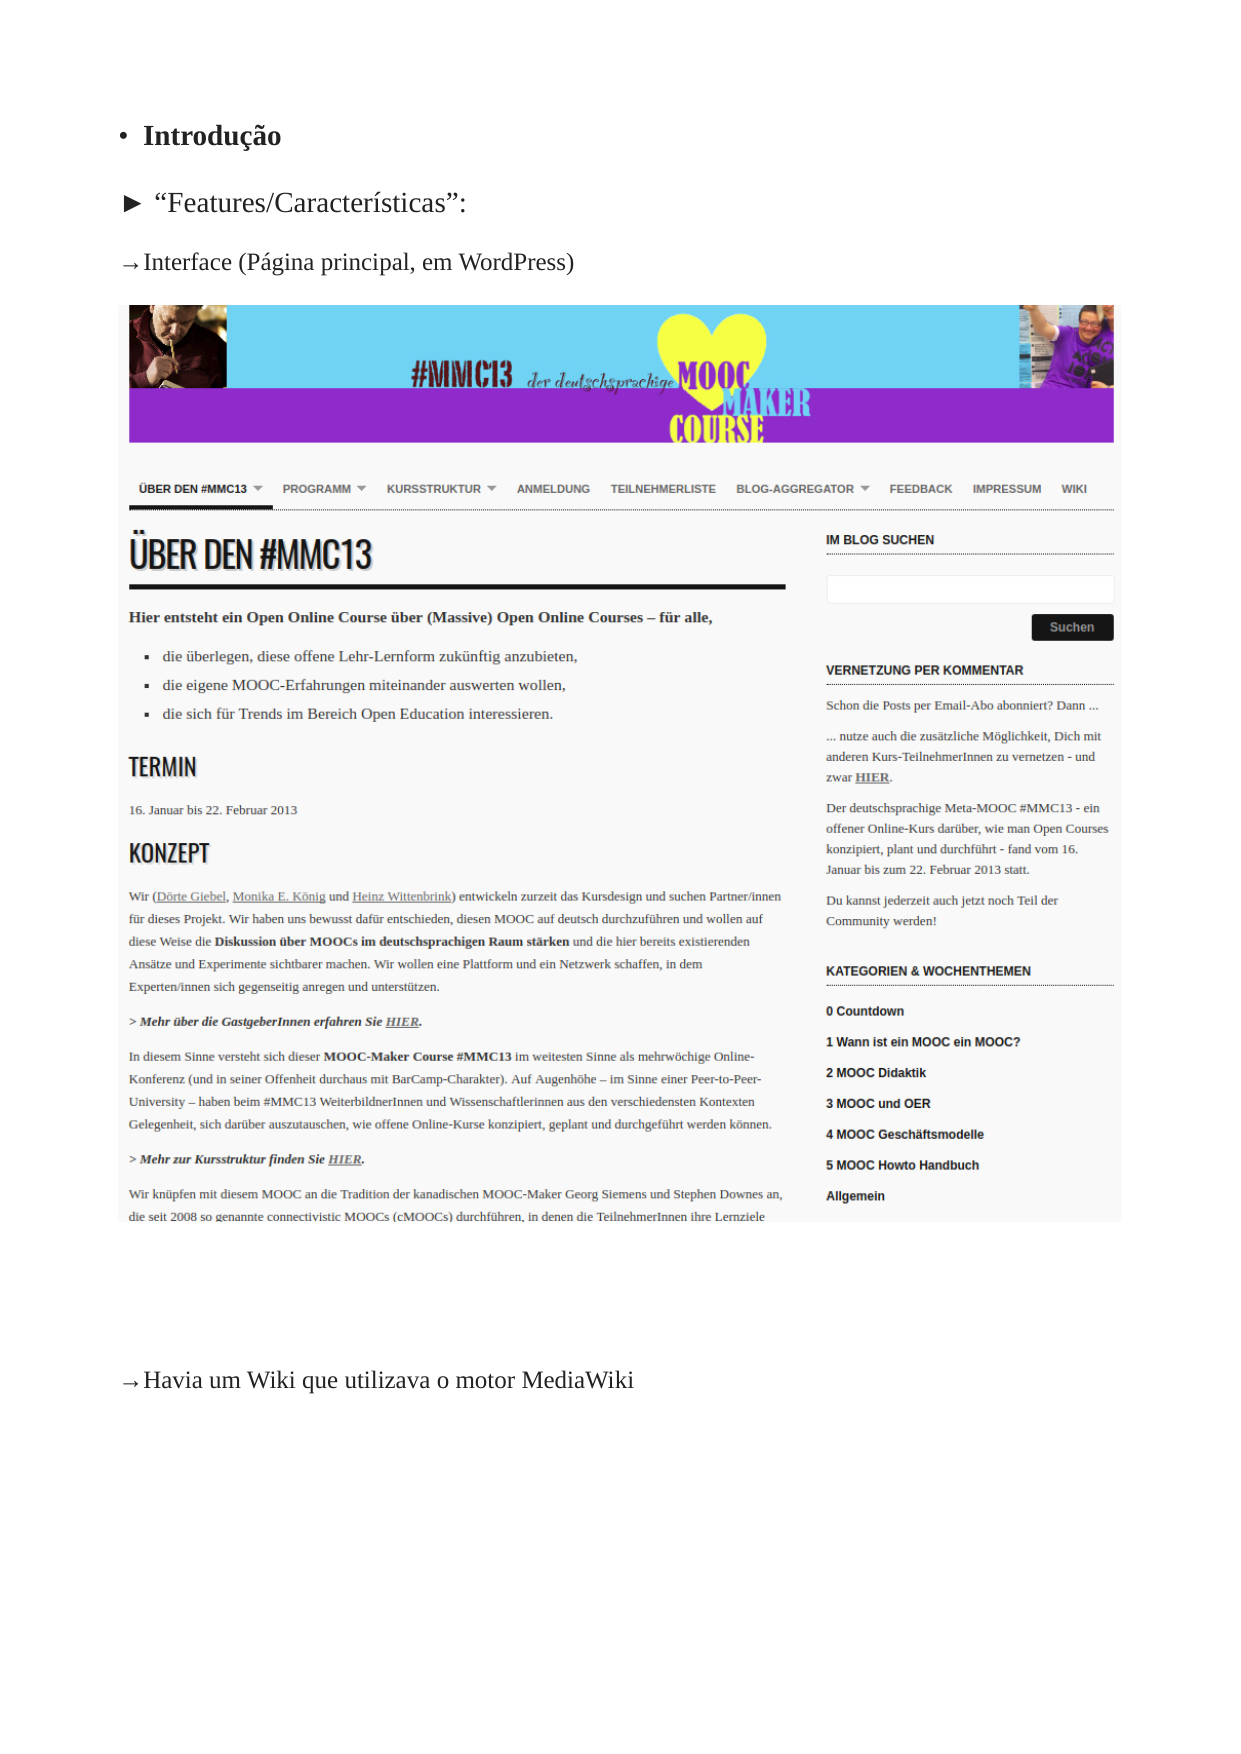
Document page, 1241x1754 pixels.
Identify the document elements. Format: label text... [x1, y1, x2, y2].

text →Havia um Wiki que utilizava o motor MediaWiki [118, 1365, 1122, 1394]
text →Interface (Página principal, em WordPress) [118, 247, 1122, 276]
picture [118, 305, 1122, 1222]
text • Introdução [118, 118, 1122, 152]
text ► “Features/Características”: [118, 185, 1122, 219]
